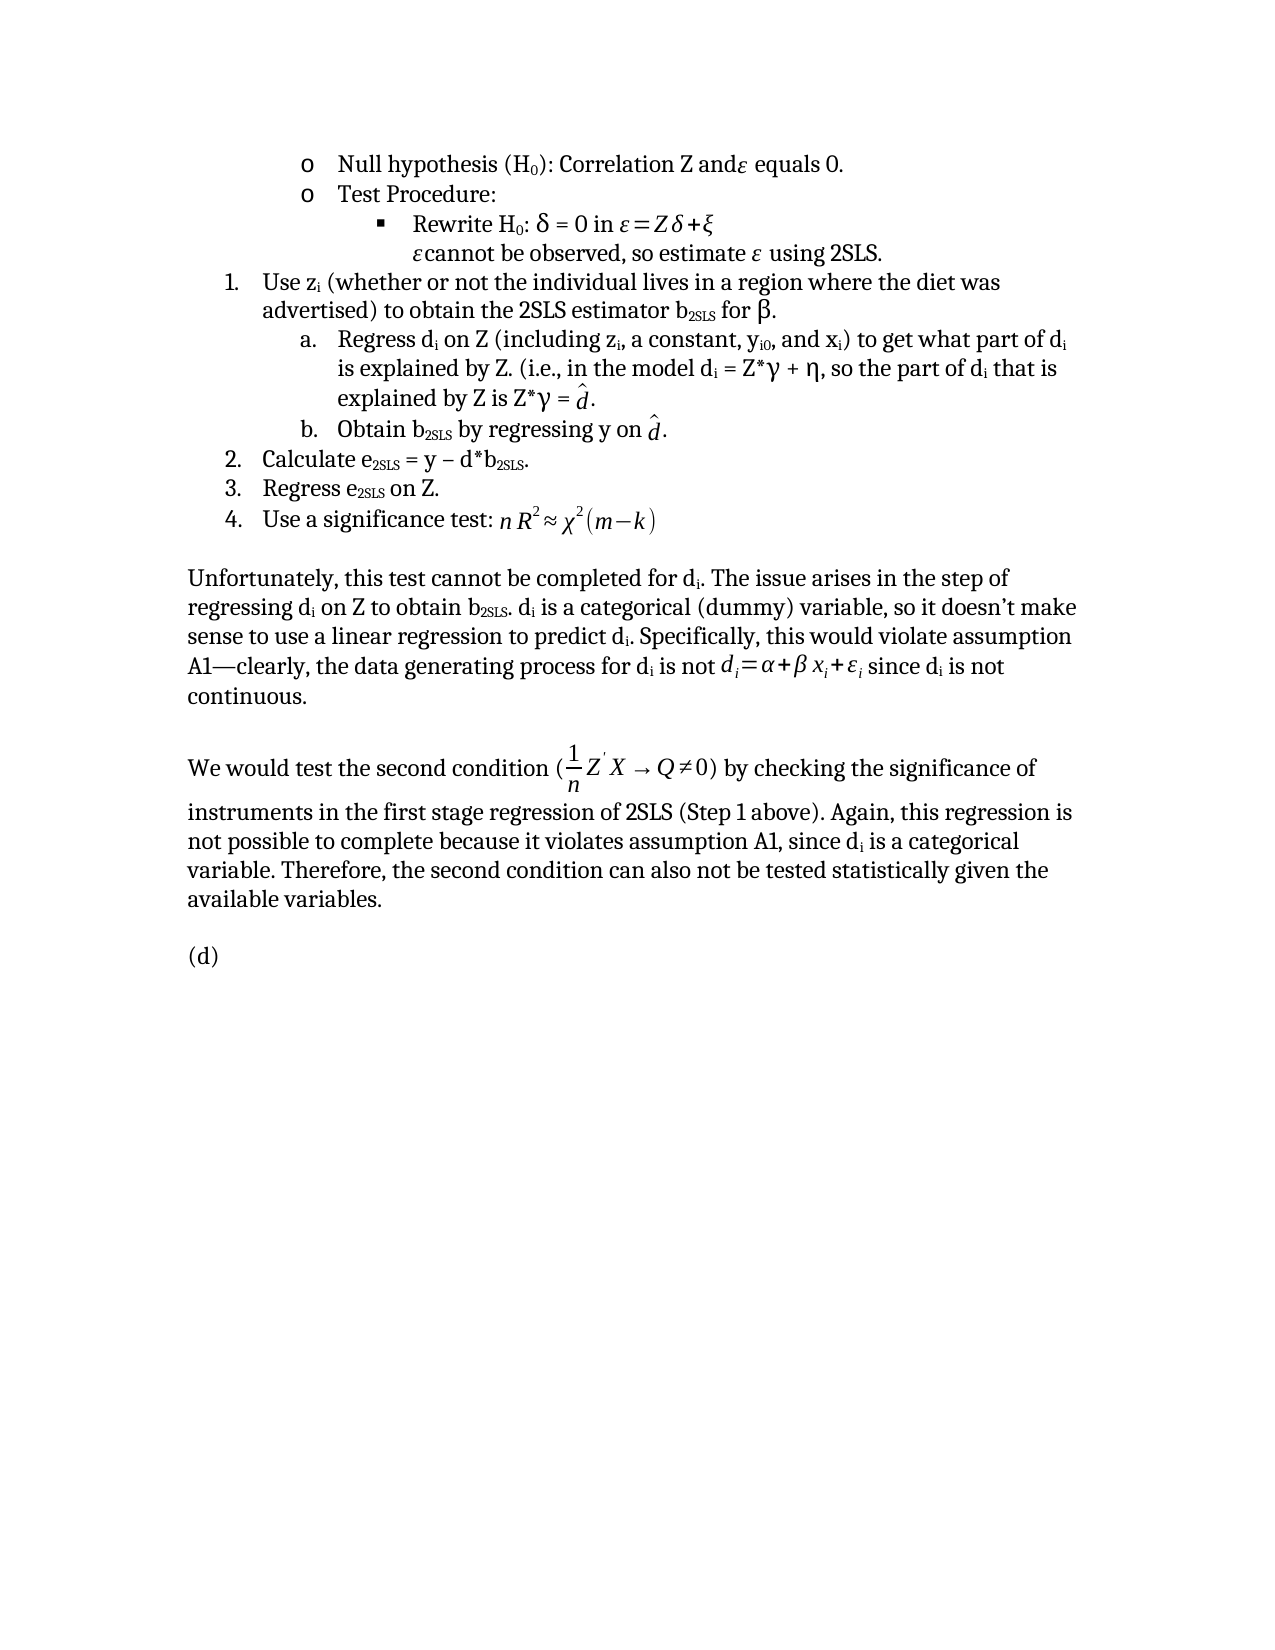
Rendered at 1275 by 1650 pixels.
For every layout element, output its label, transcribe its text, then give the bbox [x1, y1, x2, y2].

text Unfortunately, this test cannot be completed for di. The issue arises in the step of regressing di on Z to obtain b2SLS. di is a categorical (dummy) variable, so it doesn’t make sense to use a linear regression to predict di. Specifically, this would violate assumption A1—clearly, the data generating process for di is not since di is not continuous. [187, 564, 1087, 711]
list Obtain b2SLS by regressing y on . [300, 414, 1087, 445]
list Use zi (whether or not the individual lives in a region where the diet was advertised) to obtain the 2SLS estimator b2SLS for β. [225, 267, 1087, 325]
list cannot be observed, so estimate using 2SLS. [412, 239, 1087, 267]
list Use a significance test: [225, 502, 1087, 535]
list Calculate e2SLS = y – d*b2SLS. [225, 445, 1087, 474]
list Test Procedure: [300, 180, 1087, 210]
list Null hypothesis (H0): Correlation Z and equals 0. [300, 150, 1087, 180]
list Regress di on Z (including zi, a constant, yi0, and xi) to get what part of di is explained by Z. (i.e., in the model di = Z*γ + η, so the part of di that is explained by Z is Z*γ = . [300, 325, 1087, 414]
text (d) [187, 942, 1087, 971]
list Regress e2SLS on Z. [225, 474, 1087, 502]
text We would test the second condition () by checking the significance of instruments in the first stage regression of 2SLS (Step 1 above). Again, this regression is not possible to complete because it violates assumption A1, since di is a categorical variable. Therefore, the second condition can also not be tested statistically given the available variables. [187, 739, 1087, 913]
list Rewrite H0: δ = 0 in [375, 210, 1087, 239]
